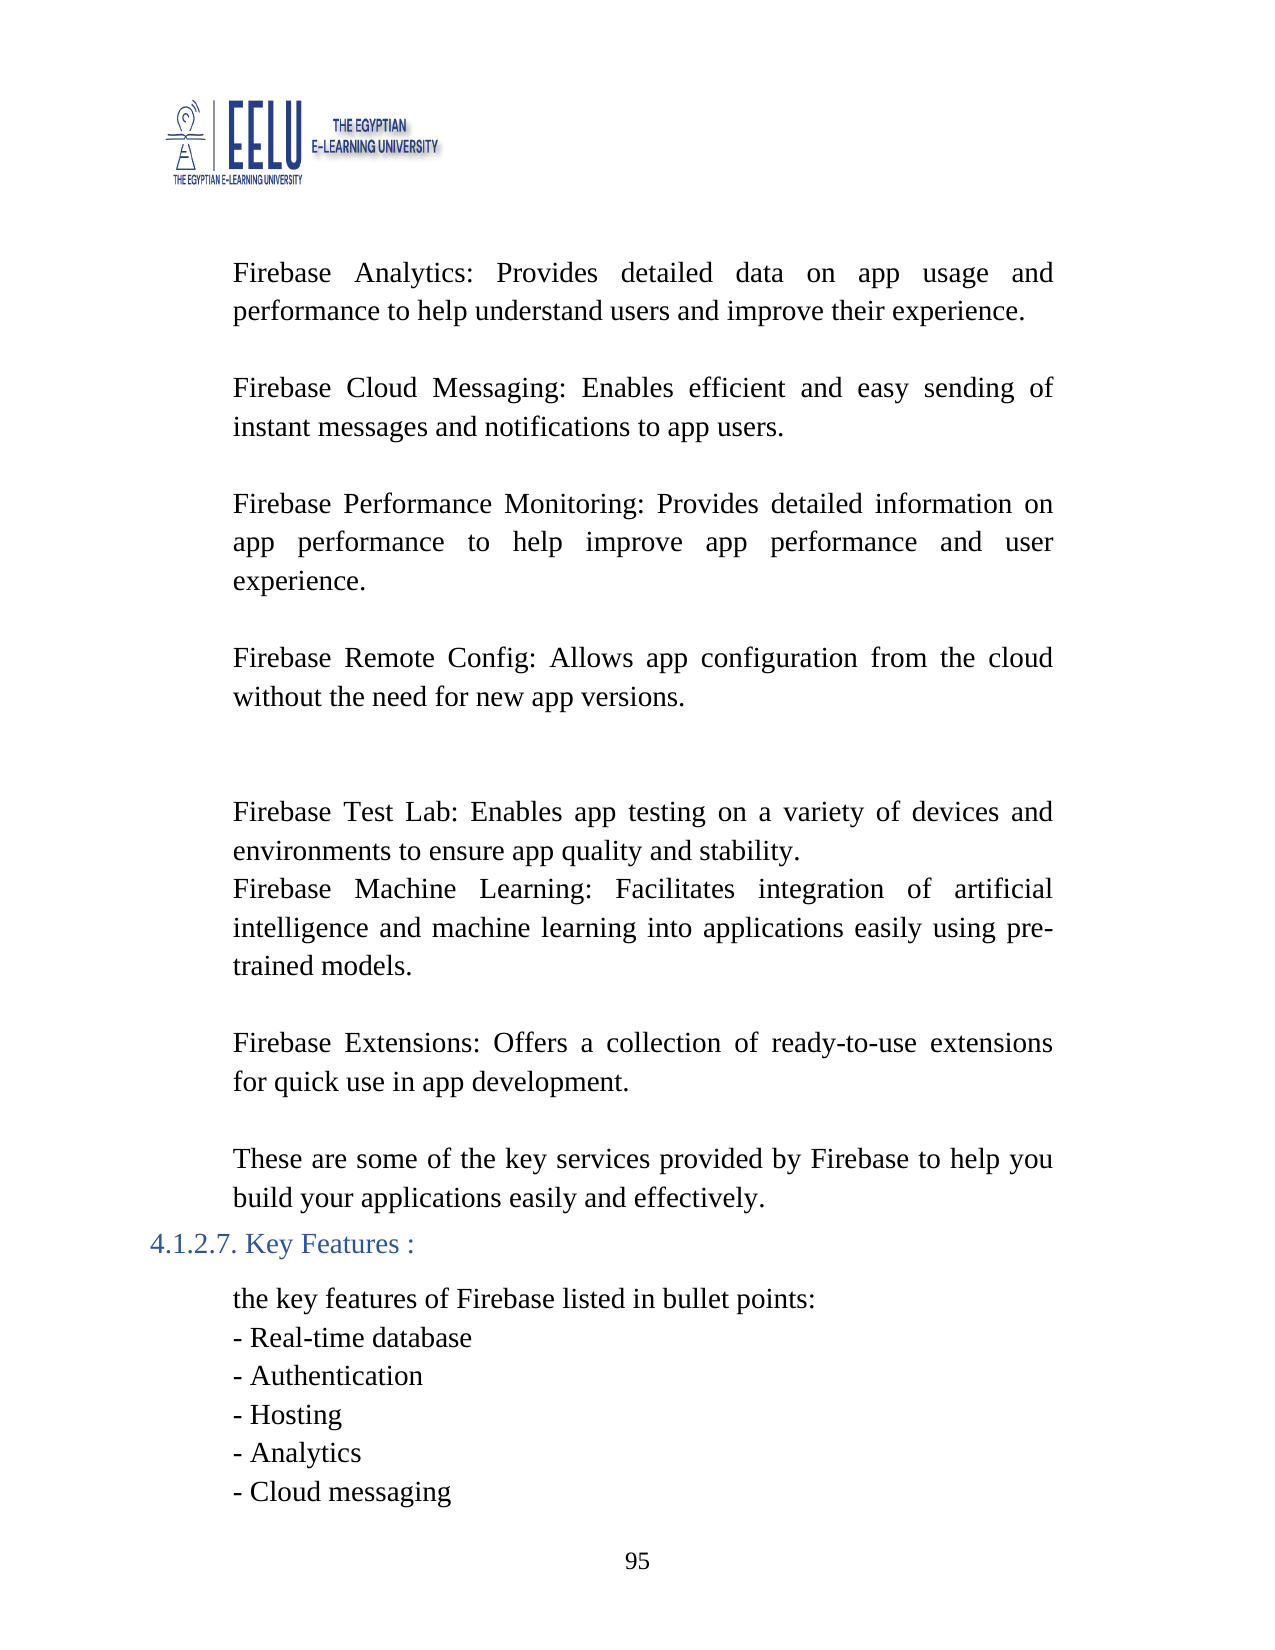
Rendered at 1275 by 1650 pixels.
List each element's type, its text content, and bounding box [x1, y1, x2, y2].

text - Analytics [233, 1435, 1054, 1469]
text Firebase Machine Learning: Facilitates integration of artificial intelligence and machine learning into applications easily using pre-trained models. [233, 871, 1054, 982]
text Firebase Extensions: Offers a collection of ready-to-use extensions for quick use in app development. [233, 1026, 1054, 1098]
text These are some of the key services provided by Firebase to help you build your applications easily and effectively. [233, 1141, 1054, 1213]
text Firebase Remote Config: Allows app configuration from the cloud without the need for new app versions. [233, 640, 1054, 712]
text the key features of Firebase listed in bullet points: [233, 1281, 1054, 1315]
text - Real-time database [233, 1320, 1054, 1353]
text - Hosting [233, 1397, 1054, 1430]
text - Authentication [233, 1358, 1054, 1392]
text Firebase Test Lab: Enables app testing on a variety of devices and environments to ensure app quality and stability. [233, 794, 1054, 866]
picture [150, 75, 444, 188]
text - Cloud messaging [233, 1474, 1054, 1507]
subtitle 4.1.2.7. Key Features : [150, 1227, 1125, 1260]
text Firebase Performance Monitoring: Provides detailed information on app performance to help improve app performance and user experience. [233, 486, 1054, 597]
text Firebase Cloud Messaging: Enables efficient and easy sending of instant messages and notifications to app users. [233, 370, 1054, 442]
text Firebase Analytics: Provides detailed data on app usage and performance to help understand users and improve their experience. [233, 255, 1054, 327]
